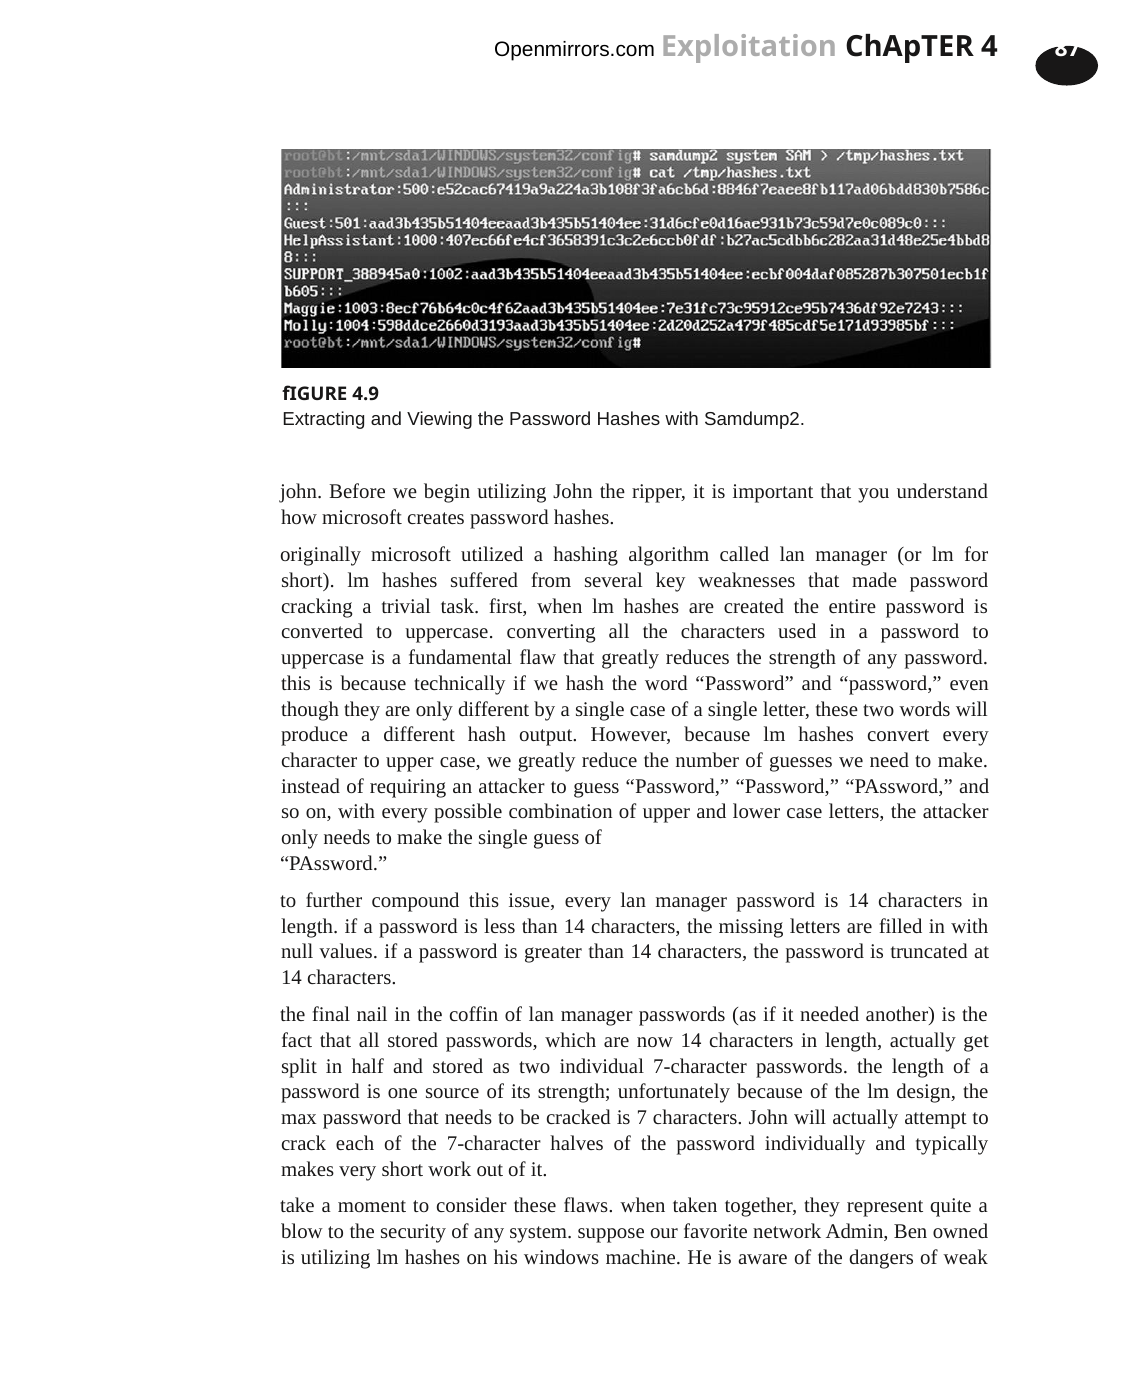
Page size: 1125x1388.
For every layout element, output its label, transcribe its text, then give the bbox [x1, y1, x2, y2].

subtitle fIGURE 4.9 [282, 380, 813, 406]
text john. Before we begin utilizing John the ripper, it is important that you understand how microsoft creates password hashes. [280, 479, 990, 529]
text “PAssword.” [280, 851, 990, 875]
text to further compound this issue, every lan manager password is 14 characters in length. if a password is less than 14 characters, the missing letters are filled in with null values. if a password is greater than 14 characters, the password is truncated at 14 characters. [280, 888, 990, 989]
text Extracting and Viewing the Password Hashes with Samdump2. [282, 408, 994, 429]
text the final nail in the coffin of lan manager passwords (as if it needed another) is the fact that all stored passwords, which are now 14 characters in length, actually get split in half and stored as two individual 7-character passwords. the length of a password is one source of its strength; unfortunately because of the lm design, the max password that needs to be cracked is 7 characters. John will actually attempt to crack each of the 7-character halves of the password individually and typically makes very short work out of it. [280, 1002, 990, 1181]
text originally microsoft utilized a hashing algorithm called lan manager (or lm for short). lm hashes suffered from several key weaknesses that made password cracking a trivial task. first, when lm hashes are created the entire password is converted to uppercase. converting all the characters used in a password to uppercase is a fundamental flaw that greatly reduces the strength of any password. this is because technically if we hash the word “Password” and “password,” even though they are only different by a single case of a single letter, these two words will produce a different hash output. However, because lm hashes convert every character to upper case, we greatly reduce the number of guesses we need to make. instead of requiring an attacker to guess “Password,” “Password,” “PAssword,” and so on, with every possible combination of upper and lower case letters, the attacker only needs to make the single guess of [280, 542, 990, 849]
picture [281, 149, 992, 368]
